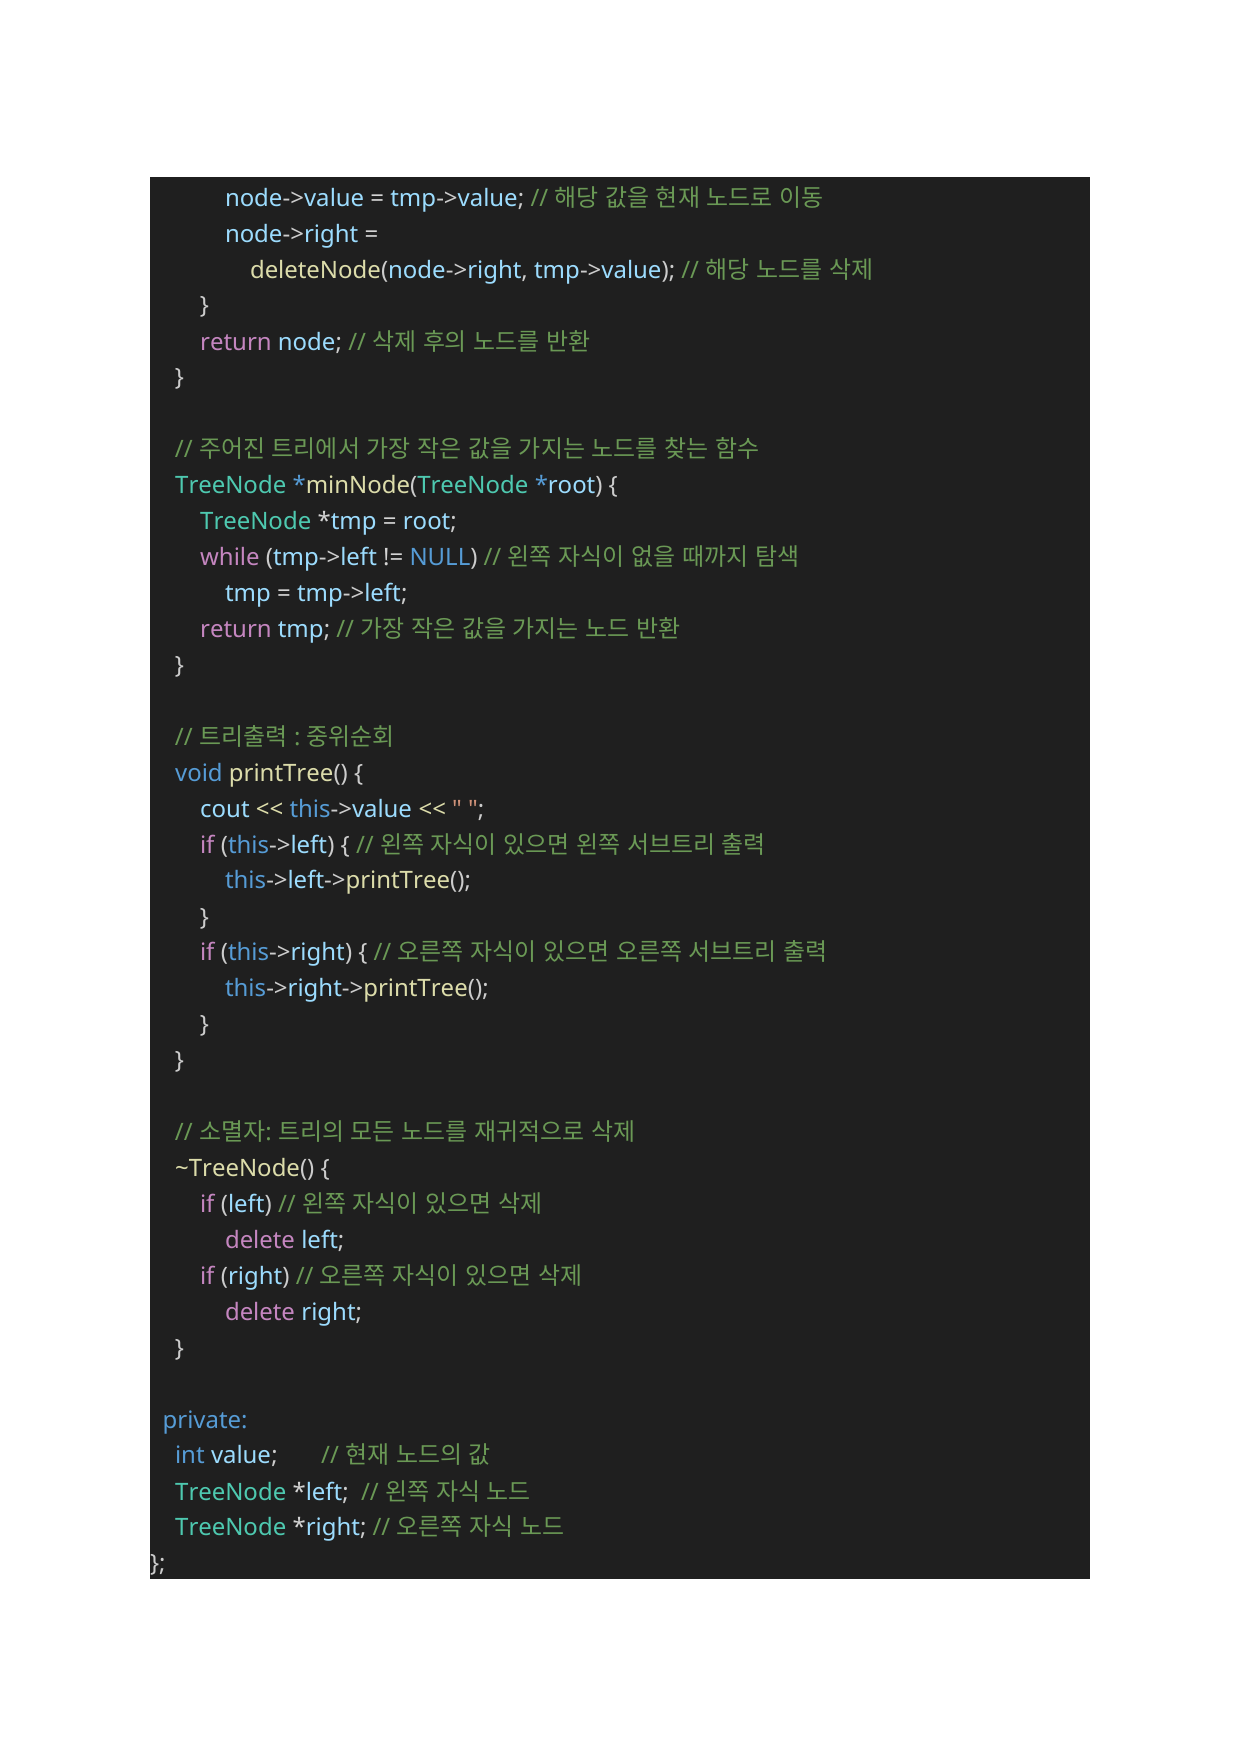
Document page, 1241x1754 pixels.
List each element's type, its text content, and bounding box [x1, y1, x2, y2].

text TreeNode *tmp = root; [150, 501, 1090, 537]
text this->left->printTree(); [150, 860, 1090, 896]
text tmp = tmp->left; [150, 572, 1090, 608]
text delete left; [150, 1219, 1090, 1255]
text deleteNode(node->right, tmp->value); // 해당 노드를 삭제 [150, 249, 1090, 285]
text TreeNode *left; // 왼쪽 자식 노드 [150, 1471, 1090, 1507]
text } [150, 1327, 1090, 1363]
text cout << this->value << " "; [150, 788, 1090, 824]
text } [150, 644, 1090, 680]
text this->right->printTree(); [150, 968, 1090, 1004]
text private: [150, 1399, 1090, 1435]
text void printTree() { [150, 752, 1090, 788]
text node->value = tmp->value; // 해당 값을 현재 노드로 이동 [150, 177, 1090, 213]
text TreeNode *right; // 오른쪽 자식 노드 [150, 1507, 1090, 1543]
text } [150, 1040, 1090, 1076]
text } [150, 1004, 1090, 1040]
text ~TreeNode() { [150, 1147, 1090, 1183]
text if (this->right) { // 오른쪽 자식이 있으면 오른쪽 서브트리 출력 [150, 932, 1090, 968]
text } [150, 285, 1090, 321]
text return tmp; // 가장 작은 값을 가지는 노드 반환 [150, 608, 1090, 644]
text }; [150, 1543, 1090, 1579]
text // 소멸자: 트리의 모든 노드를 재귀적으로 삭제 [150, 1112, 1090, 1147]
text // 주어진 트리에서 가장 작은 값을 가지는 노드를 찾는 함수 [150, 429, 1090, 465]
text node->right = [150, 213, 1090, 249]
text if (this->left) { // 왼쪽 자식이 있으면 왼쪽 서브트리 출력 [150, 824, 1090, 860]
text if (right) // 오른쪽 자식이 있으면 삭제 [150, 1255, 1090, 1291]
text int value; // 현재 노드의 값 [150, 1435, 1090, 1471]
text return node; // 삭제 후의 노드를 반환 [150, 321, 1090, 357]
text TreeNode *minNode(TreeNode *root) { [150, 465, 1090, 501]
text } [150, 896, 1090, 932]
text } [150, 357, 1090, 393]
text if (left) // 왼쪽 자식이 있으면 삭제 [150, 1183, 1090, 1219]
text delete right; [150, 1291, 1090, 1327]
text while (tmp->left != NULL) // 왼쪽 자식이 없을 때까지 탐색 [150, 537, 1090, 572]
text // 트리출력 : 중위순회 [150, 716, 1090, 752]
